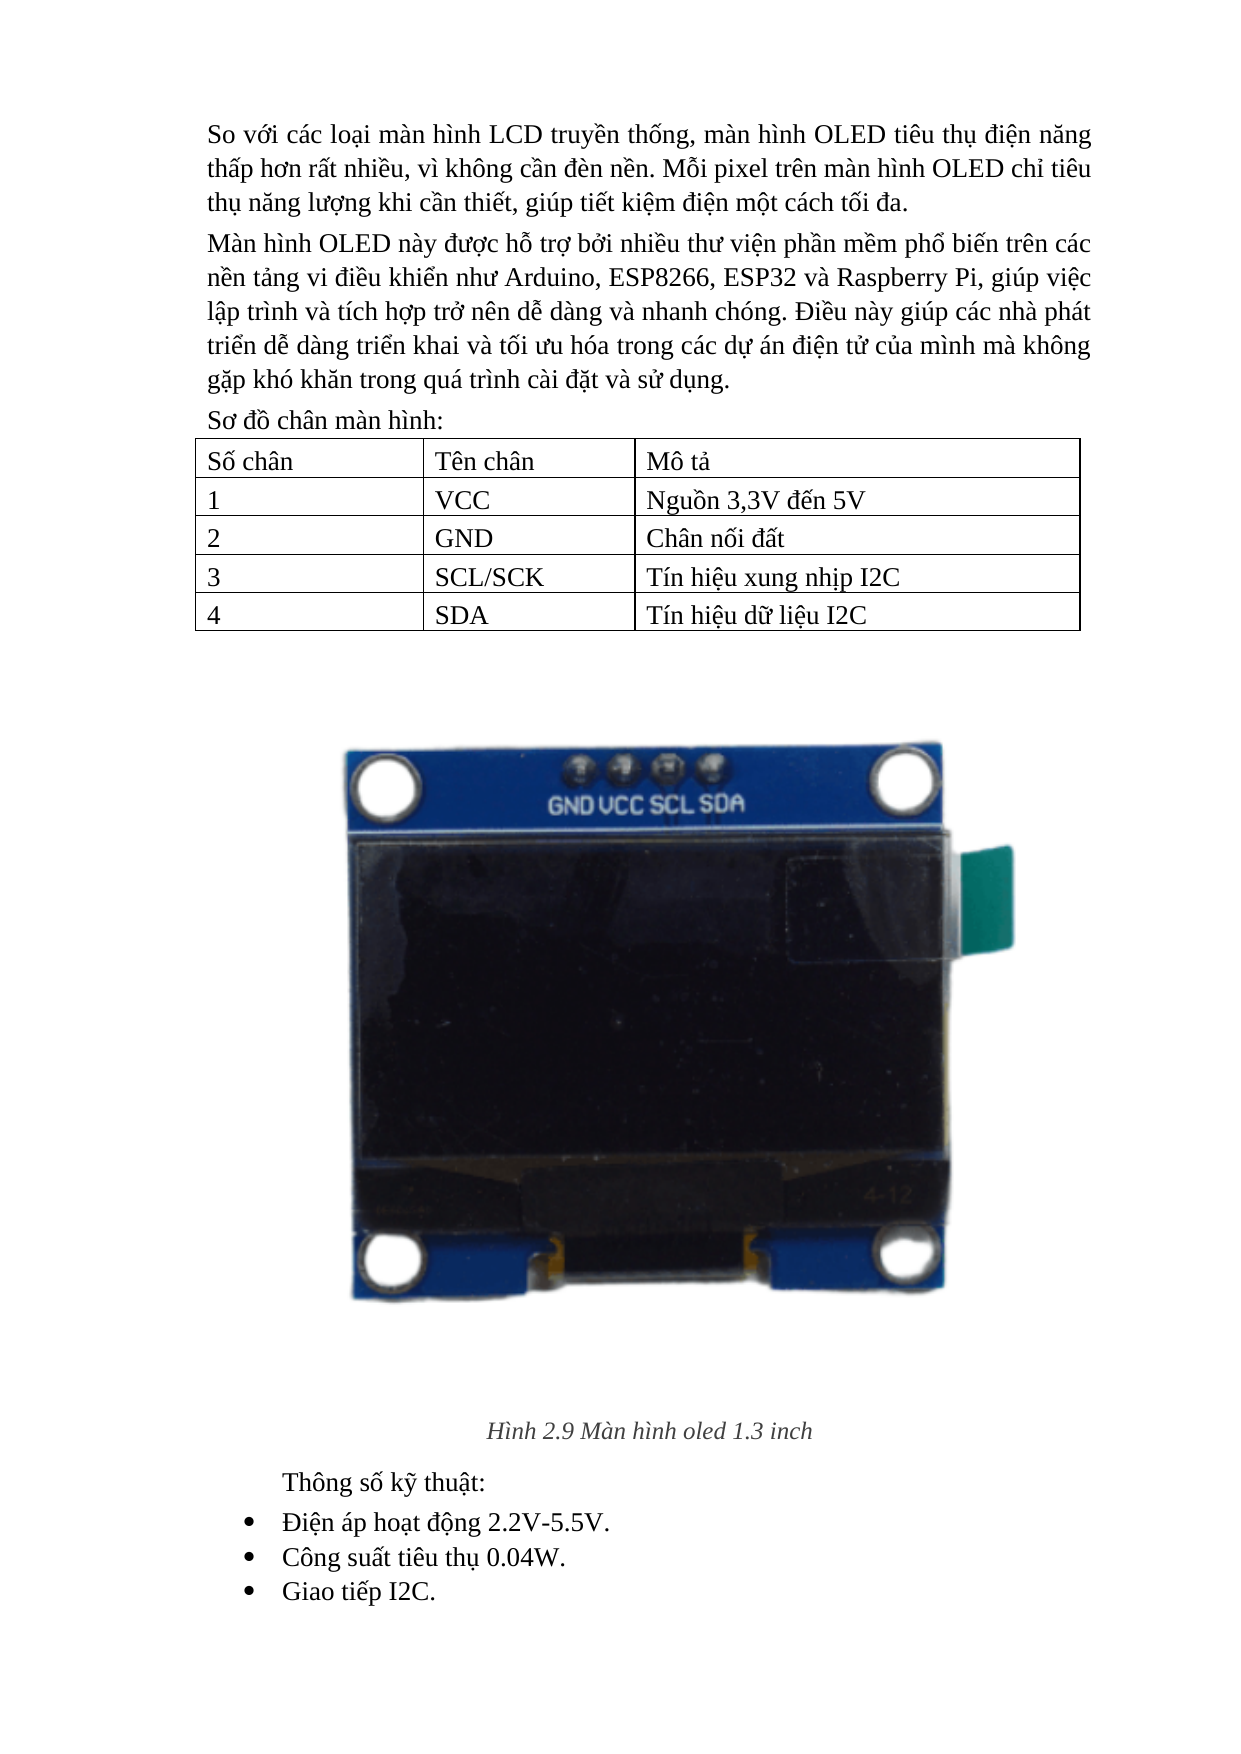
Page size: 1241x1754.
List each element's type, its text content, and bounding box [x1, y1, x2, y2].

table_header Mô tả [636, 439, 1079, 477]
table_cell SCL/SCK [424, 555, 634, 592]
list Giao tiếp I2C. [244, 1575, 1092, 1606]
table_cell 1 [196, 478, 423, 515]
table_cell Tín hiệu dữ liệu I2C [636, 593, 1079, 630]
text So với các loại màn hình LCD truyền thống, màn hình OLED tiêu thụ điện năng thấp hơn rất nhiều, vì không cần đèn nền. Mỗi pixel trên màn hình OLED chỉ tiêu thụ năng lượng khi cần thiết, giúp tiết kiệm điện một cách tối đa. [207, 118, 1092, 218]
text Màn hình OLED này được hỗ trợ bởi nhiều thư viện phần mềm phổ biến trên các nền tảng vi điều khiển như Arduino, ESP8266, ESP32 và Raspberry Pi, giúp việc lập trình và tích hợp trở nên dễ dàng và nhanh chóng. Điều này giúp các nhà phát triển dễ dàng triển khai và tối ưu hóa trong các dự án điện tử của mình mà không gặp khó khăn trong quá trình cài đặt và sử dụng. [207, 227, 1092, 395]
table_cell VCC [424, 478, 634, 515]
table_cell SDA [424, 593, 634, 630]
table_header Số chân [196, 439, 423, 477]
table_cell 2 [196, 516, 423, 553]
table_cell Nguồn 3,3V đến 5V [636, 478, 1079, 515]
table_cell Chân nối đất [636, 516, 1079, 553]
table_header Tên chân [424, 439, 634, 477]
text Thông số kỹ thuật: [207, 1466, 1092, 1497]
list Điện áp hoạt động 2.2V-5.5V. [244, 1506, 1092, 1538]
picture [213, 637, 1087, 1407]
text Sơ đồ chân màn hình: [207, 404, 1092, 435]
list Công suất tiêu thụ 0.04W. [244, 1541, 1092, 1572]
table_cell 4 [196, 593, 423, 630]
table_cell GND [424, 516, 634, 553]
table_cell 3 [196, 555, 423, 592]
table_cell Tín hiệu xung nhịp I2C [636, 555, 1079, 592]
